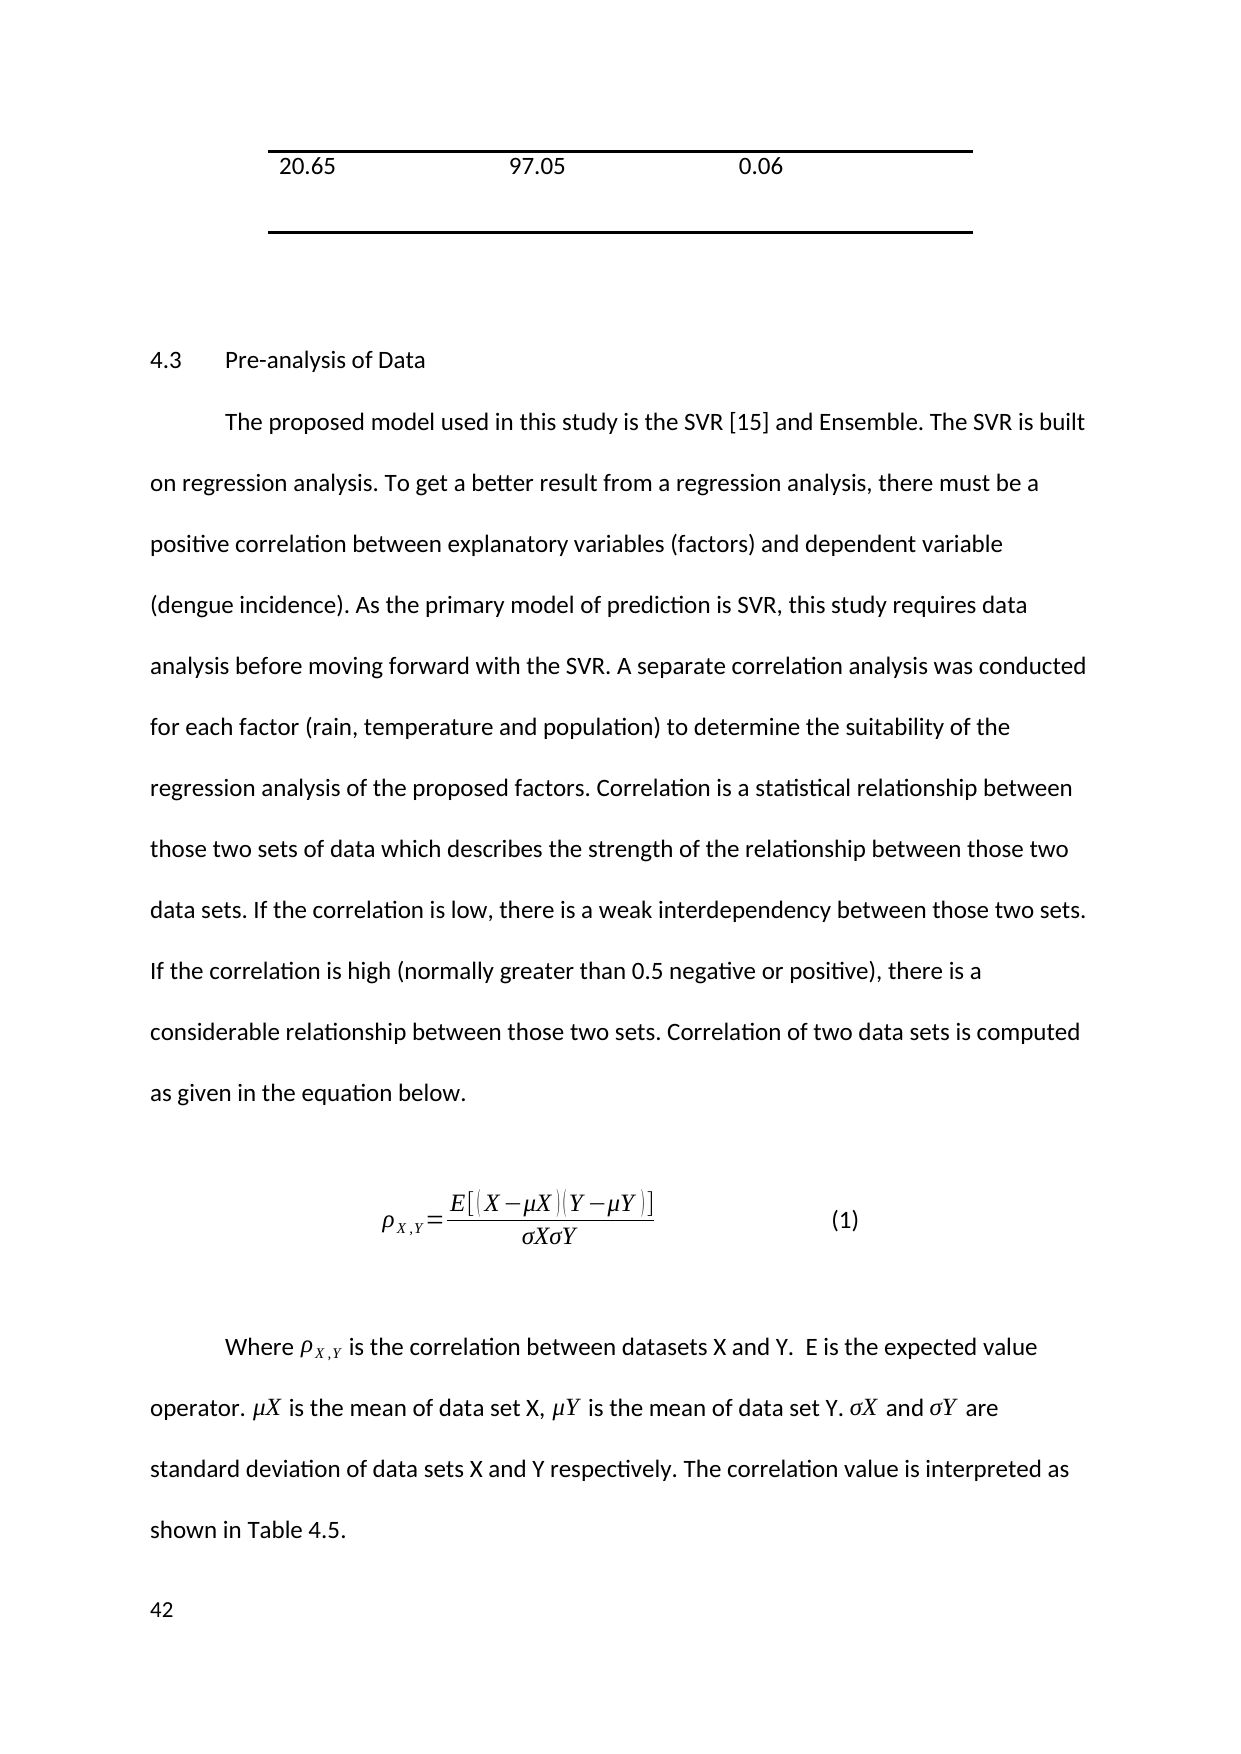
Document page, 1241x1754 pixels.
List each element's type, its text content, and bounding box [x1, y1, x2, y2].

text (1) [150, 1188, 1090, 1250]
subtitle 4.3 Pre-analysis of Data [150, 345, 1090, 375]
table_cell 0.06 [728, 153, 973, 231]
table_cell 20.65 [268, 153, 497, 231]
table_cell 97.05 [498, 153, 727, 231]
text The proposed model used in this study is the SVR [15] and Ensemble. The SVR is built on regression analysis. To get a better result from a regression analysis, there must be a positive correlation between explanatory variables (factors) and dependent variable (dengue incidence). As the primary model of prediction is SVR, this study requires data analysis before moving forward with the SVR. A separate correlation analysis was conducted for each factor (rain, temperature and population) to determine the suitability of the regression analysis of the proposed factors. Correlation is a statistical relationship between those two sets of data which describes the strength of the relationship between those two data sets. If the correlation is low, there is a weak interdependency between those two sets. If the correlation is high (normally greater than 0.5 negative or positive), there is a considerable relationship between those two sets. Correlation of two data sets is computed as given in the equation below. [150, 406, 1090, 1108]
